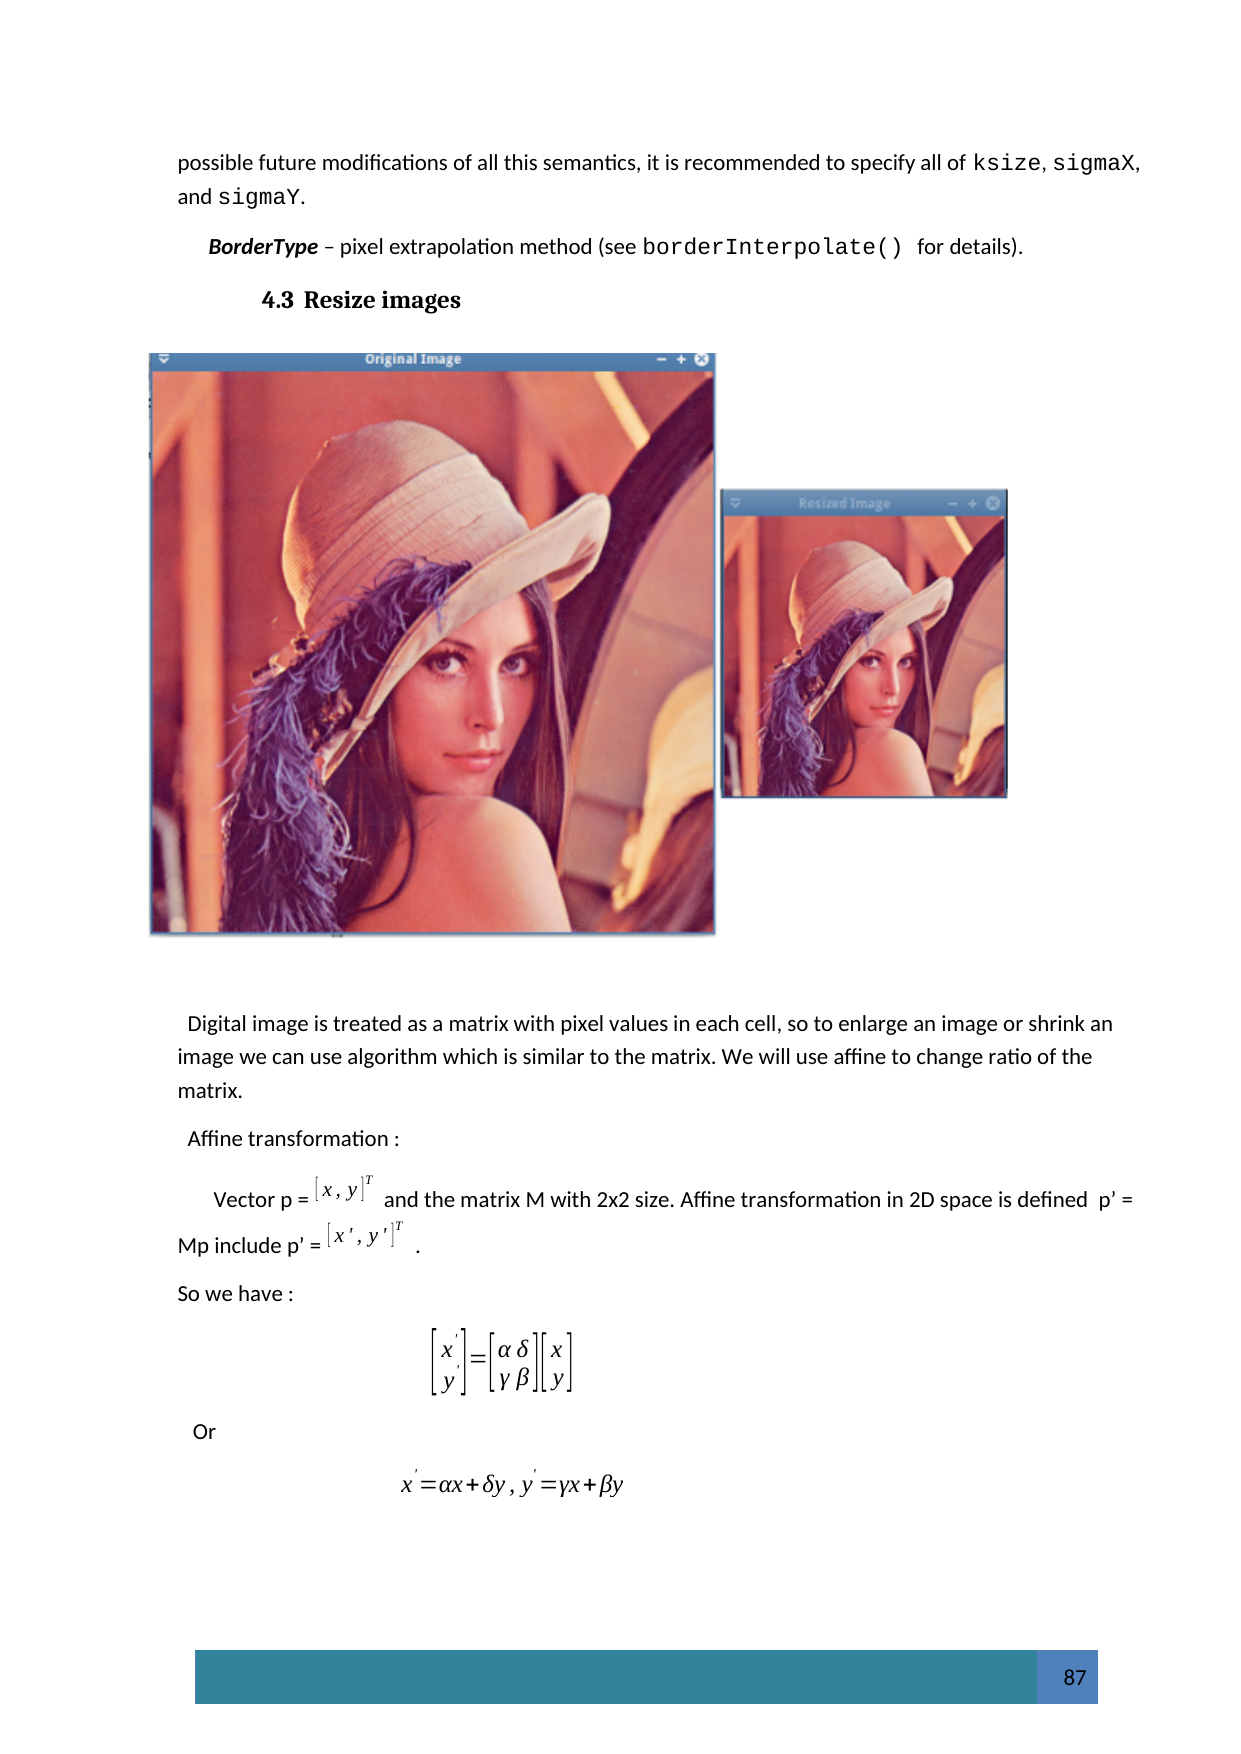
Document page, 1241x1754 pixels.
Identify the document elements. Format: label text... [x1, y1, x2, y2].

text Vector p =and the matrix M with 2x2 size. Affine transformation in 2D space is defined p’ = Mp include p’ =. [177, 1172, 1151, 1259]
text Or [177, 1417, 1151, 1446]
picture [148, 353, 1008, 939]
text So we have : [177, 1279, 1151, 1307]
text Digital image is treated as a matrix with pixel values in each cell, so to enlarge an image or shrink an image we can use algorithm which is similar to the matrix. We will use affine to change ratio of the matrix. [177, 1009, 1151, 1104]
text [177, 148, 1151, 212]
subtitle Resize images [262, 286, 1151, 315]
text Affine transformation : [177, 1124, 1151, 1152]
text BorderType – pixel extrapolation method (see borderInterpolate() for details). [177, 232, 1151, 261]
